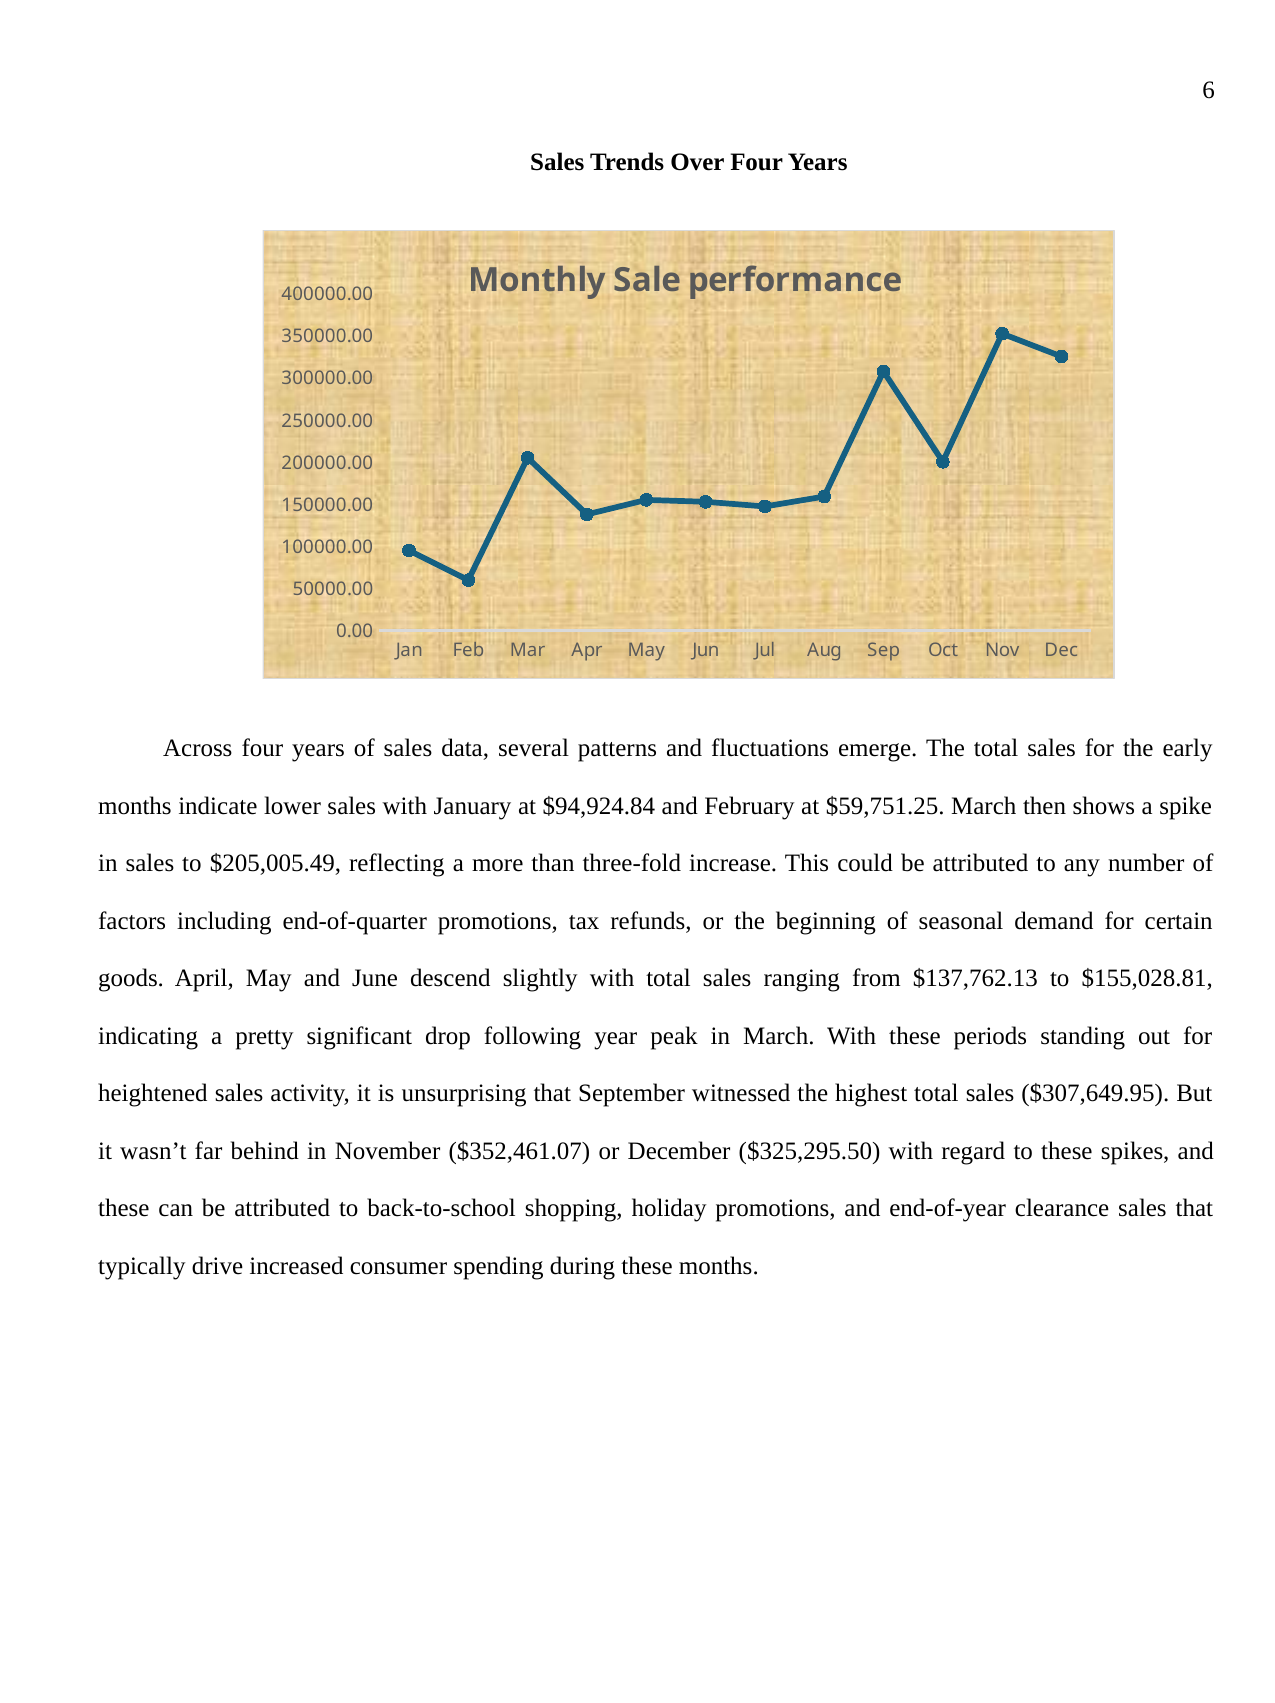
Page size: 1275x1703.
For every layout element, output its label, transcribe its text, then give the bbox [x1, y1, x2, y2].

subtitle Sales Trends Over Four Years [98, 147, 1214, 176]
text Across four years of sales data, several patterns and fluctuations emerge. The total sales for the early months indicate lower sales with January at $94,924.84 and February at $59,751.25. March then shows a spike in sales to $205,005.49, reflecting a more than three-fold increase. This could be attributed to any number of factors including end-of-quarter promotions, tax refunds, or the beginning of seasonal demand for certain goods. April, May and June descend slightly with total sales ranging from $137,762.13 to $155,028.81, indicating a pretty significant drop following year peak in March. With these periods standing out for heightened sales activity, it is unsurprising that September witnessed the highest total sales ($307,649.95). But it wasn’t far behind in November ($352,461.07) or December ($325,295.50) with regard to these spikes, and these can be attributed to back-to-school shopping, holiday promotions, and end-of-year clearance sales that typically drive increased consumer spending during these months. [98, 733, 1214, 1279]
picture [264, 231, 1113, 678]
